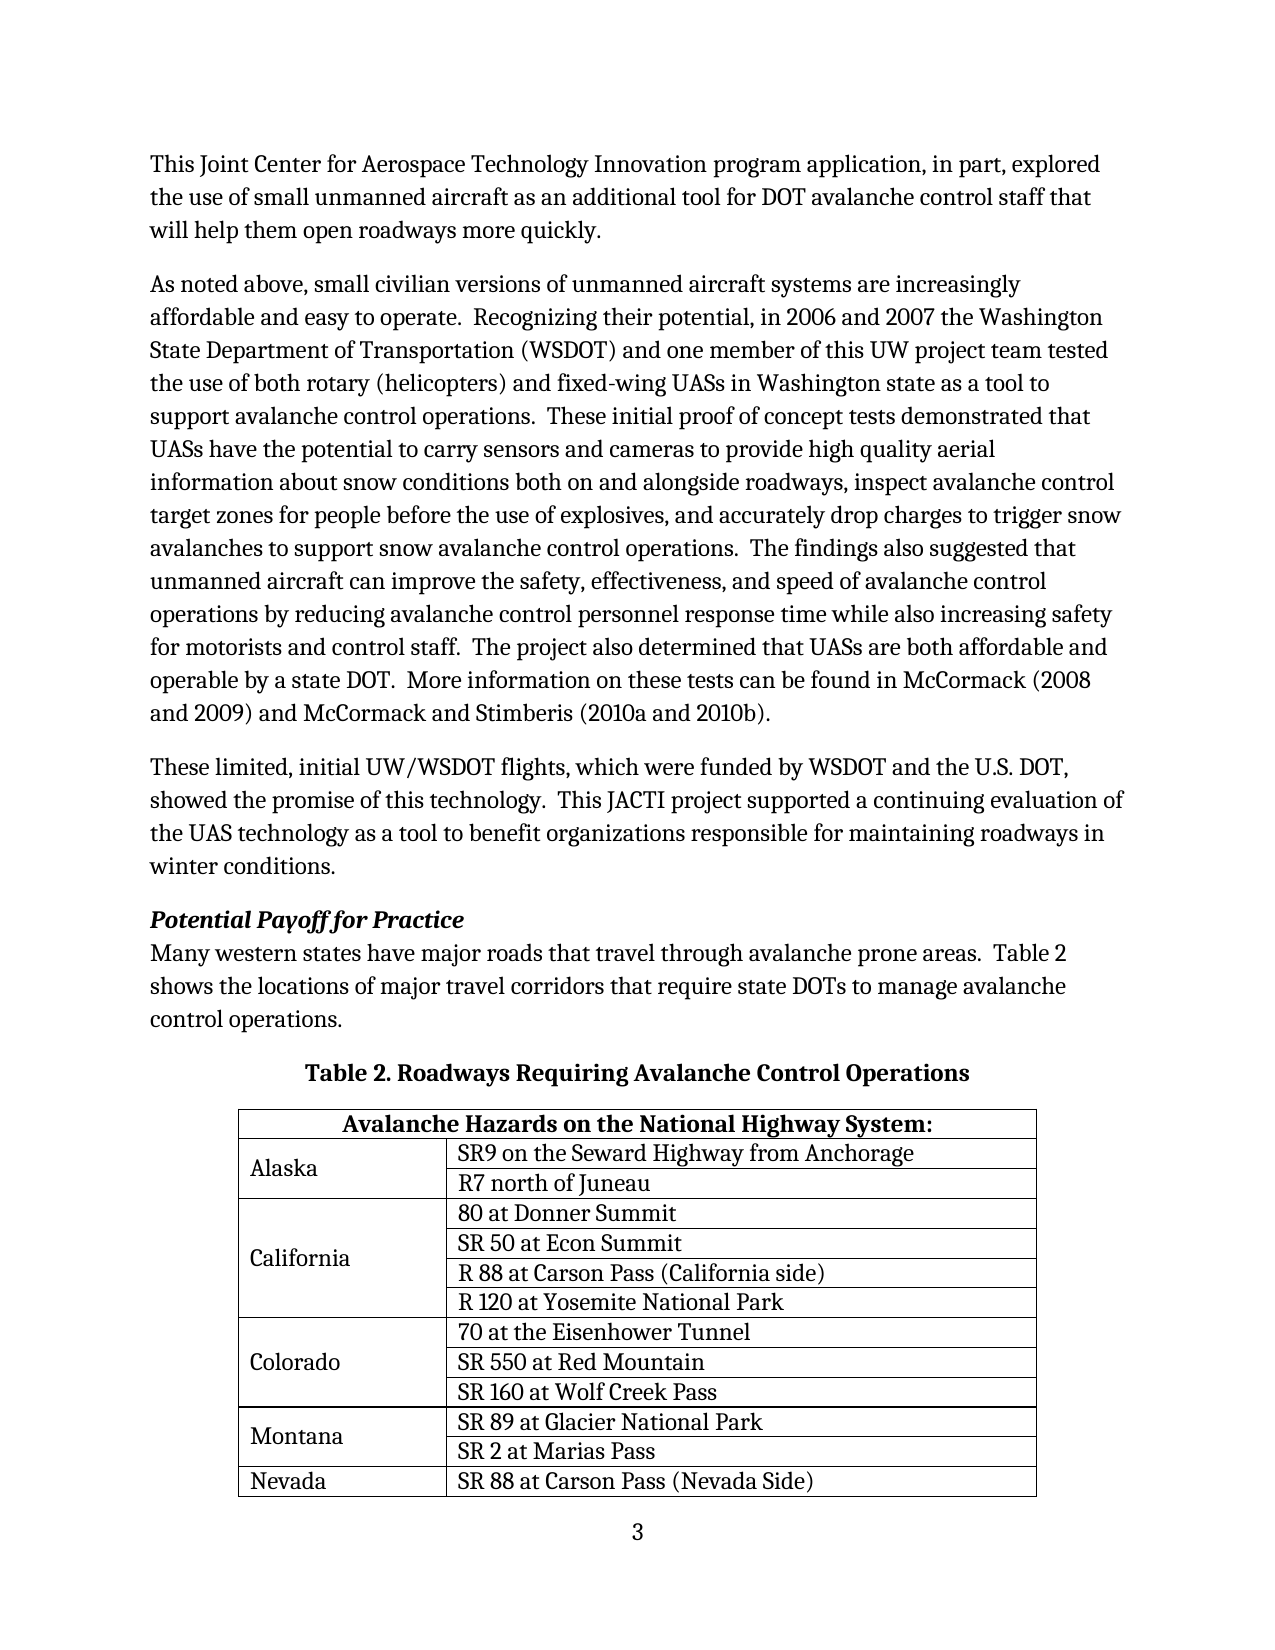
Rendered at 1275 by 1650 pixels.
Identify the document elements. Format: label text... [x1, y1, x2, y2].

text Many western states have major roads that travel through avalanche prone areas. Table 2 shows the locations of major travel corridors that require state DOTs to manage avalanche control operations. [150, 939, 1125, 1034]
table_cell R7 north of Juneau [447, 1169, 1036, 1198]
text As noted above, small civilian versions of unmanned aircraft systems are increasingly affordable and easy to operate. Recognizing their potential, in 2006 and 2007 the Washington State Department of Transportation (WSDOT) and one member of this UW project team tested the use of both rotary (helicopters) and fixed-wing UASs in Washington state as a tool to support avalanche control operations. These initial proof of concept tests demonstrated that UASs have the potential to carry sensors and cameras to provide high quality aerial information about snow conditions both on and alongside roadways, inspect avalanche control target zones for people before the use of explosives, and accurately drop charges to trigger snow avalanches to support snow avalanche control operations. The findings also suggested that unmanned aircraft can improve the safety, effectiveness, and speed of avalanche control operations by reducing avalanche control personnel response time while also increasing safety for motorists and control staff. The project also determined that UASs are both affordable and operable by a state DOT. More information on these tests can be found in McCormack (2008 and 2009) and McCormack and Stimberis (2010a and 2010b). [150, 270, 1125, 728]
table_cell SR 50 at Econ Summit [447, 1229, 1036, 1257]
table_cell Nevada [239, 1467, 446, 1496]
table_cell SR9 on the Seward Highway from Anchorage [447, 1139, 1036, 1168]
table_cell Montana [239, 1408, 446, 1466]
table_cell SR 89 at Glacier National Park [447, 1408, 1036, 1436]
table_cell Alaska [239, 1139, 446, 1198]
table_cell SR 550 at Red Mountain [447, 1348, 1036, 1377]
table_cell Colorado [239, 1318, 446, 1406]
table_cell 70 at the Eisenhower Tunnel [447, 1318, 1036, 1347]
table_cell SR 2 at Marias Pass [447, 1437, 1036, 1466]
table_cell R 88 at Carson Pass (California side) [447, 1259, 1036, 1287]
subtitle Potential Payoff for Practice [150, 906, 1125, 935]
table_cell R 120 at Yosemite National Park [447, 1288, 1036, 1317]
table_cell California [239, 1199, 446, 1317]
table_cell SR 88 at Carson Pass (Nevada Side) [447, 1467, 1036, 1496]
table_cell SR 160 at Wolf Creek Pass [447, 1378, 1036, 1406]
text Table 2. Roadways Requiring Avalanche Control Operations [150, 1059, 1125, 1088]
text These limited, initial UW/WSDOT flights, which were funded by WSDOT and the U.S. DOT, showed the promise of this technology. This JACTI project supported a continuing evaluation of the UAS technology as a tool to benefit organizations responsible for maintaining roadways in winter conditions. [150, 753, 1125, 881]
text This Joint Center for Aerospace Technology Innovation program application, in part, explored the use of small unmanned aircraft as an additional tool for DOT avalanche control staff that will help them open roadways more quickly. [150, 150, 1125, 245]
table_header Avalanche Hazards on the National Highway System: [239, 1110, 1036, 1138]
table_cell 80 at Donner Summit [447, 1199, 1036, 1228]
